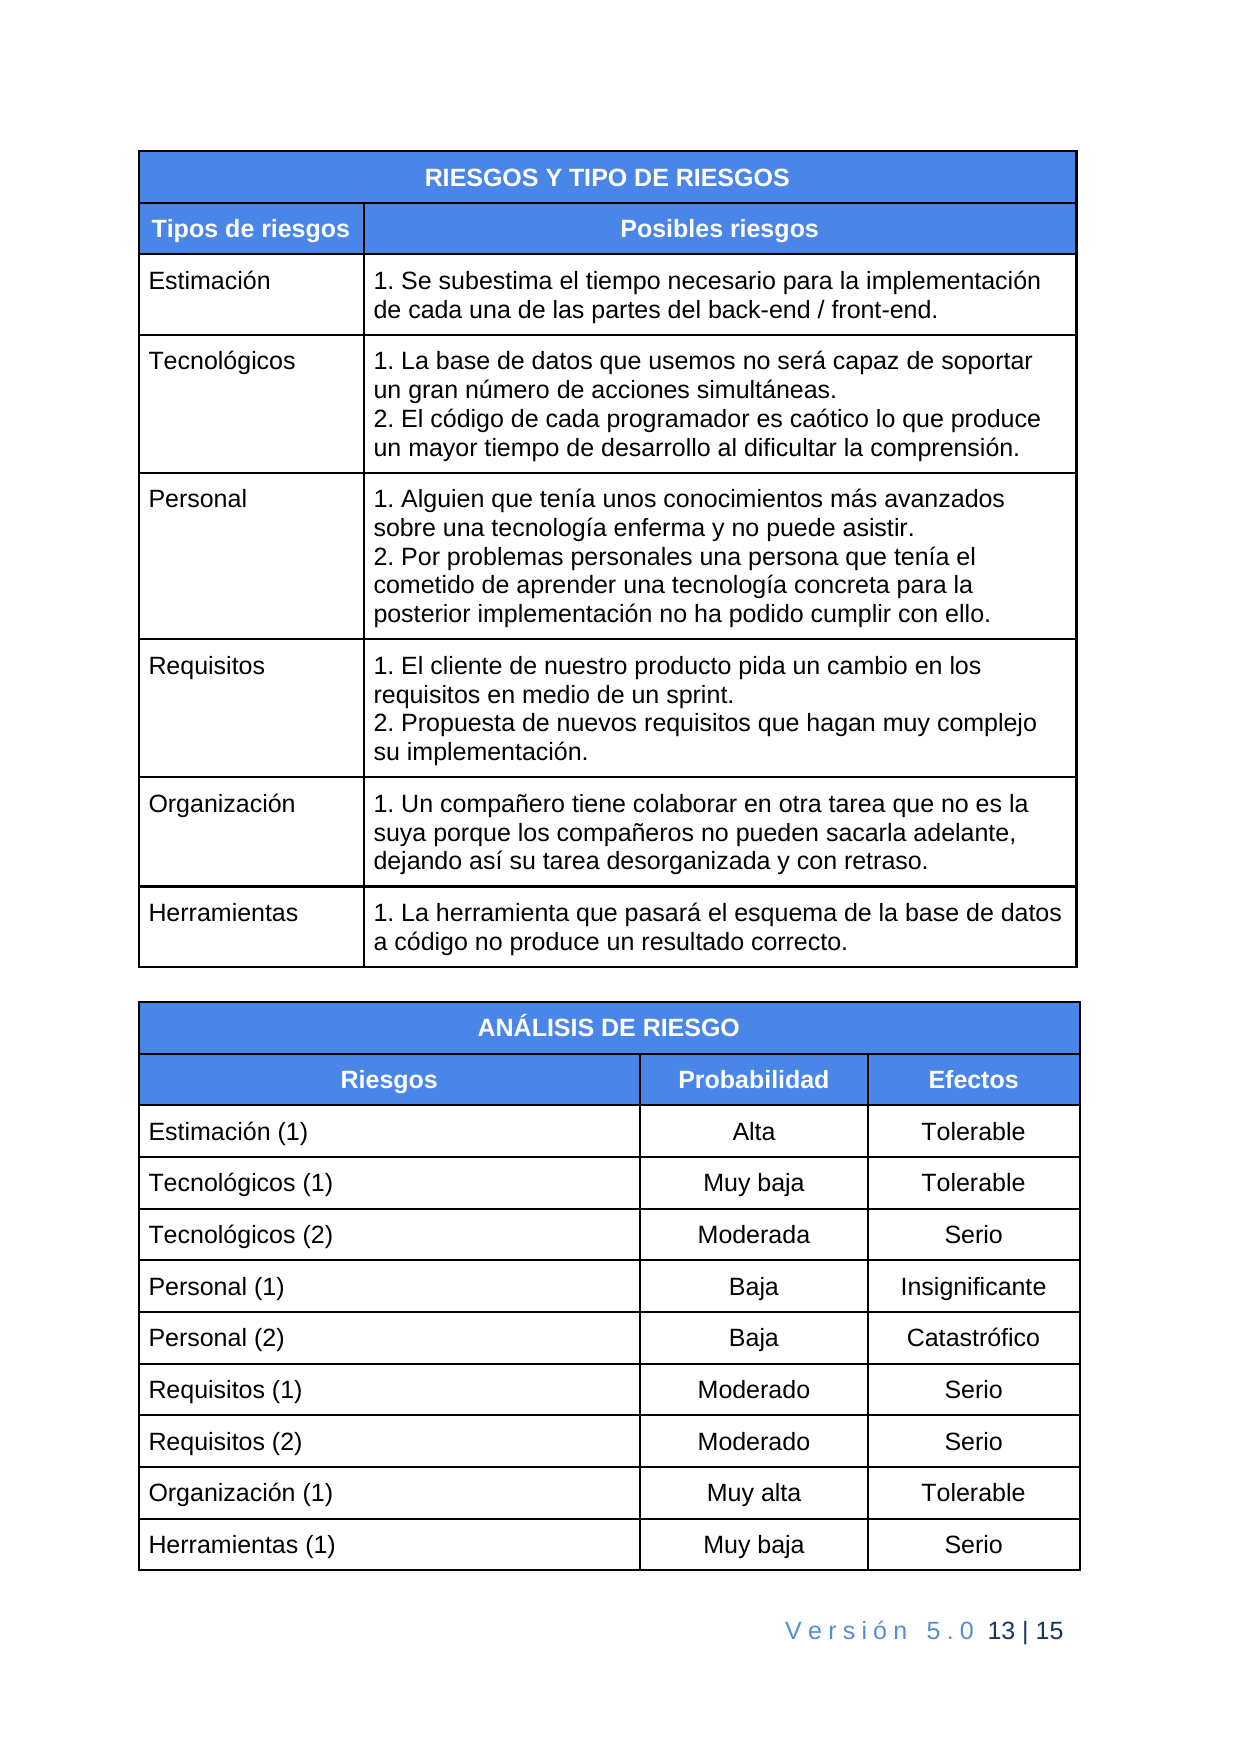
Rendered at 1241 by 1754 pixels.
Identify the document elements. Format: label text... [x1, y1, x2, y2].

table_cell Baja [641, 1261, 867, 1311]
table_cell Requisitos [140, 640, 363, 776]
table_cell Tecnológicos (2) [140, 1210, 639, 1259]
table_cell Moderada [641, 1210, 867, 1259]
table_cell Posibles riesgos [365, 204, 1075, 253]
table_cell Personal (1) [140, 1261, 639, 1311]
table_cell Muy alta [641, 1468, 867, 1518]
table_cell Muy baja [641, 1520, 867, 1569]
table_cell Tolerable [869, 1468, 1079, 1518]
table_cell Tecnológicos [140, 336, 363, 472]
table_cell Catastrófico [869, 1313, 1079, 1363]
table_cell Organización (1) [140, 1468, 639, 1518]
table_cell Alta [641, 1106, 867, 1156]
table_cell Herramientas (1) [140, 1520, 639, 1569]
table_cell Personal (2) [140, 1313, 639, 1363]
table_cell Herramientas [140, 888, 363, 966]
table_header ANÁLISIS DE RIESGO [140, 1003, 1079, 1053]
table_cell 1. La base de datos que usemos no será capaz de soportar un gran número de acciones simultáneas. 2. El código de cada programador es caótico lo que produce un mayor tiempo de desarrollo al dificultar la comprensión. [365, 336, 1075, 472]
table_cell Serio [869, 1520, 1079, 1569]
table_cell Estimación [140, 255, 363, 334]
table_cell Probabilidad [641, 1055, 867, 1104]
table_cell Riesgos [140, 1055, 639, 1104]
table_cell Requisitos (1) [140, 1365, 639, 1414]
table_cell 1. El cliente de nuestro producto pida un cambio en los requisitos en medio de un sprint. 2. Propuesta de nuevos requisitos que hagan muy complejo su implementación. [365, 640, 1075, 776]
table_cell Baja [641, 1313, 867, 1363]
table_cell Moderado [641, 1365, 867, 1414]
table_cell 1. Un compañero tiene colaborar en otra tarea que no es la suya porque los compañeros no pueden sacarla adelante, dejando así su tarea desorganizada y con retraso. [365, 778, 1075, 885]
table_cell Tolerable [869, 1106, 1079, 1156]
table_cell Muy baja [641, 1158, 867, 1208]
table_cell Tipos de riesgos [140, 204, 363, 253]
table_cell Serio [869, 1416, 1079, 1466]
table_cell Moderado [641, 1416, 867, 1466]
table_cell 1. Se subestima el tiempo necesario para la implementación de cada una de las partes del back-end / front-end. [365, 255, 1075, 334]
table_cell 1. Alguien que tenía unos conocimientos más avanzados sobre una tecnología enferma y no puede asistir. 2. Por problemas personales una persona que tenía el cometido de aprender una tecnología concreta para la posterior implementación no ha podido cumplir con ello. [365, 474, 1075, 638]
table_cell Requisitos (2) [140, 1416, 639, 1466]
table_cell Serio [869, 1365, 1079, 1414]
table_cell 1. La herramienta que pasará el esquema de la base de datos a código no produce un resultado correcto. [365, 888, 1075, 966]
table_cell Tecnológicos (1) [140, 1158, 639, 1208]
table_header RIESGOS Y TIPO DE RIESGOS [140, 152, 1075, 202]
table_cell Efectos [869, 1055, 1079, 1104]
table_cell Estimación (1) [140, 1106, 639, 1156]
table_cell Personal [140, 474, 363, 638]
table_cell Serio [869, 1210, 1079, 1259]
table_cell Tolerable [869, 1158, 1079, 1208]
table_cell Organización [140, 778, 363, 885]
table_cell Insignificante [869, 1261, 1079, 1311]
